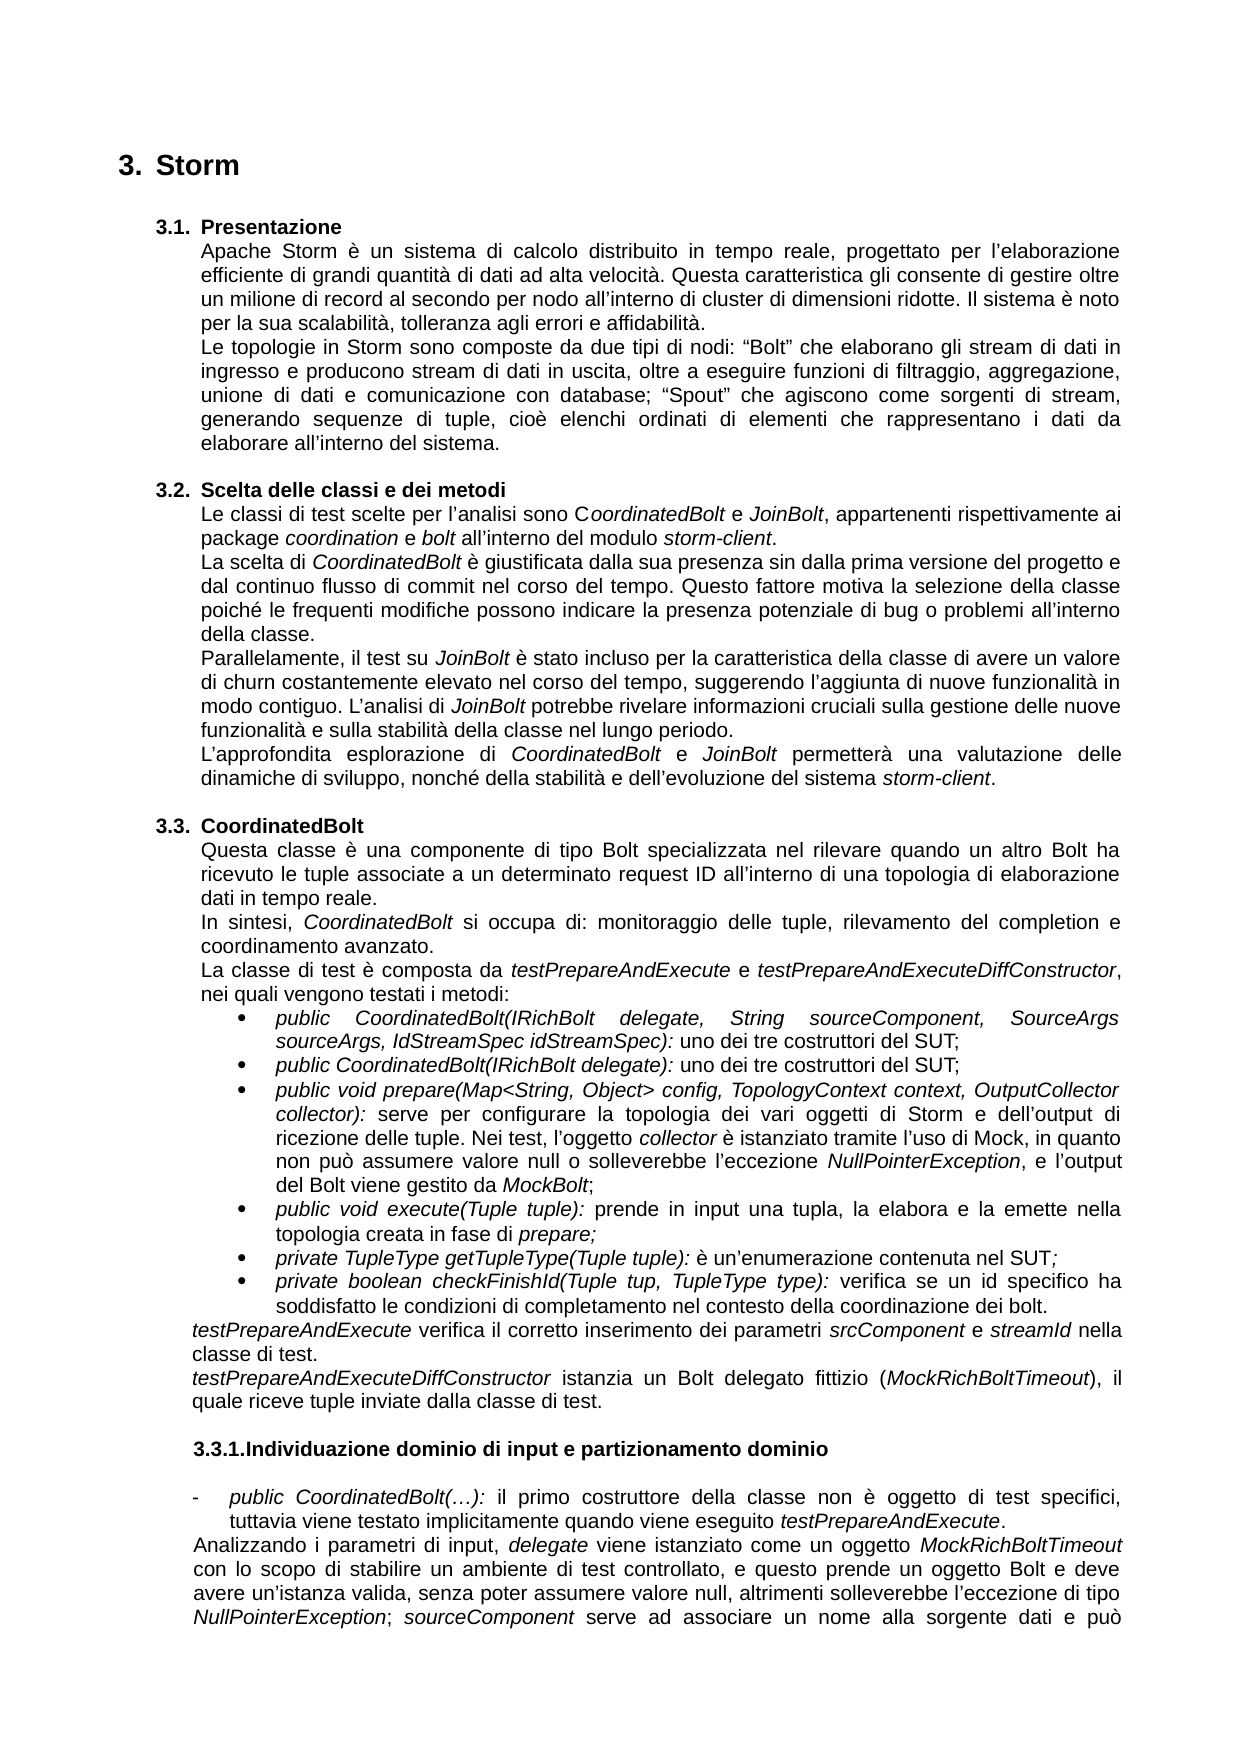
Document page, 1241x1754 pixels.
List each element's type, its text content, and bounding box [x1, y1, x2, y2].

text testPrepareAndExecuteDiffConstructor istanzia un Bolt delegato fittizio (MockRichBoltTimeout), il quale riceve tuple inviate dalla classe di test. [192, 1365, 1122, 1413]
list In sintesi, CoordinatedBolt si occupa di: monitoraggio delle tuple, rilevamento del completion e coordinamento avanzato. [201, 909, 1122, 957]
list Apache Storm è un sistema di calcolo distribuito in tempo reale, progettato per l’elaborazione efficiente di grandi quantità di dati ad alta velocità. Questa caratteristica gli consente di gestire oltre un milione di record al secondo per nodo all’interno di cluster di dimensioni ridotte. Il sistema è noto per la sua scalabilità, tolleranza agli errori e affidabilità. [201, 239, 1122, 334]
list La classe di test è composta da testPrepareAndExecute e testPrepareAndExecuteDiffConstructor, nei quali vengono testati i metodi: [201, 957, 1122, 1005]
list public void prepare(Map<String, Object> config, TopologyContext context, OutputCollector collector): serve per configurare la topologia dei vari oggetti di Storm e dell’output di ricezione delle tuple. Nei test, l’oggetto collector è istanziato tramite l’uso di Mock, in quanto non può assumere valore null o solleverebbe l’eccezione NullPointerException, e l’output del Bolt viene gestito da MockBolt; [238, 1077, 1122, 1197]
list private TupleType getTupleType(Tuple tuple): è un’enumerazione contenuta nel SUT; [238, 1245, 1122, 1269]
list Presentazione [156, 215, 1122, 239]
list Parallelamente, il test su JoinBolt è stato incluso per la caratteristica della classe di avere un valore di churn costantemente elevato nel corso del tempo, suggerendo l’aggiunta di nuove funzionalità in modo contiguo. L’analisi di JoinBolt potrebbe rivelare informazioni cruciali sulla gestione delle nuove funzionalità e sulla stabilità della classe nel lungo periodo. [201, 646, 1122, 742]
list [193, 1533, 1122, 1629]
list private boolean checkFinishId(Tuple tup, TupleType type): verifica se un id specifico ha soddisfatto le condizioni di completamento nel contesto della coordinazione dei bolt. [238, 1269, 1122, 1317]
list Questa classe è una componente di tipo Bolt specializzata nel rilevare quando un altro Bolt ha ricevuto le tuple associate a un determinato request ID all’interno di una topologia di elaborazione dati in tempo reale. [201, 838, 1122, 909]
list public void execute(Tuple tuple): prende in input una tupla, la elabora e la emette nella topologia creata in fase di prepare; [238, 1197, 1122, 1245]
list L’approfondita esplorazione di CoordinatedBolt e JoinBolt permetterà una valutazione delle dinamiche di sviluppo, nonché della stabilità e dell’evoluzione del sistema storm-client. [201, 742, 1122, 790]
list Le classi di test scelte per l’analisi sono CoordinatedBolt e JoinBolt, appartenenti rispettivamente ai package coordination e bolt all’interno del modulo storm-client. [201, 502, 1122, 550]
list La scelta di CoordinatedBolt è giustificata dalla sua presenza sin dalla prima versione del progetto e dal continuo flusso di commit nel corso del tempo. Questo fattore motiva la selezione della classe poiché le frequenti modifiche possono indicare la presenza potenziale di bug o problemi all’interno della classe. [201, 550, 1122, 646]
list Scelta delle classi e dei metodi [156, 478, 1122, 502]
list public CoordinatedBolt(IRichBolt delegate, String sourceComponent, SourceArgs sourceArgs, IdStreamSpec idStreamSpec): uno dei tre costruttori del SUT; [238, 1005, 1122, 1053]
list CoordinatedBolt [156, 814, 1122, 838]
list public CoordinatedBolt(IRichBolt delegate): uno dei tre costruttori del SUT; [238, 1053, 1122, 1077]
list Le topologie in Storm sono composte da due tipi di nodi: “Bolt” che elaborano gli stream di dati in ingresso e producono stream di dati in uscita, oltre a eseguire funzioni di filtraggio, aggregazione, unione di dati e comunicazione con database; “Spout” che agiscono come sorgenti di stream, generando sequenze di tuple, cioè elenchi ordinati di elementi che rappresentano i dati da elaborare all’interno del sistema. [201, 334, 1122, 454]
list Individuazione dominio di input e partizionamento dominio [193, 1437, 1122, 1461]
list Storm [118, 148, 1122, 181]
text testPrepareAndExecute verifica il corretto inserimento dei parametri srcComponent e streamId nella classe di test. [192, 1317, 1122, 1365]
list public CoordinatedBolt(…): il primo costruttore della classe non è oggetto di test specifici, tuttavia viene testato implicitamente quando viene eseguito testPrepareAndExecute. [192, 1485, 1122, 1533]
